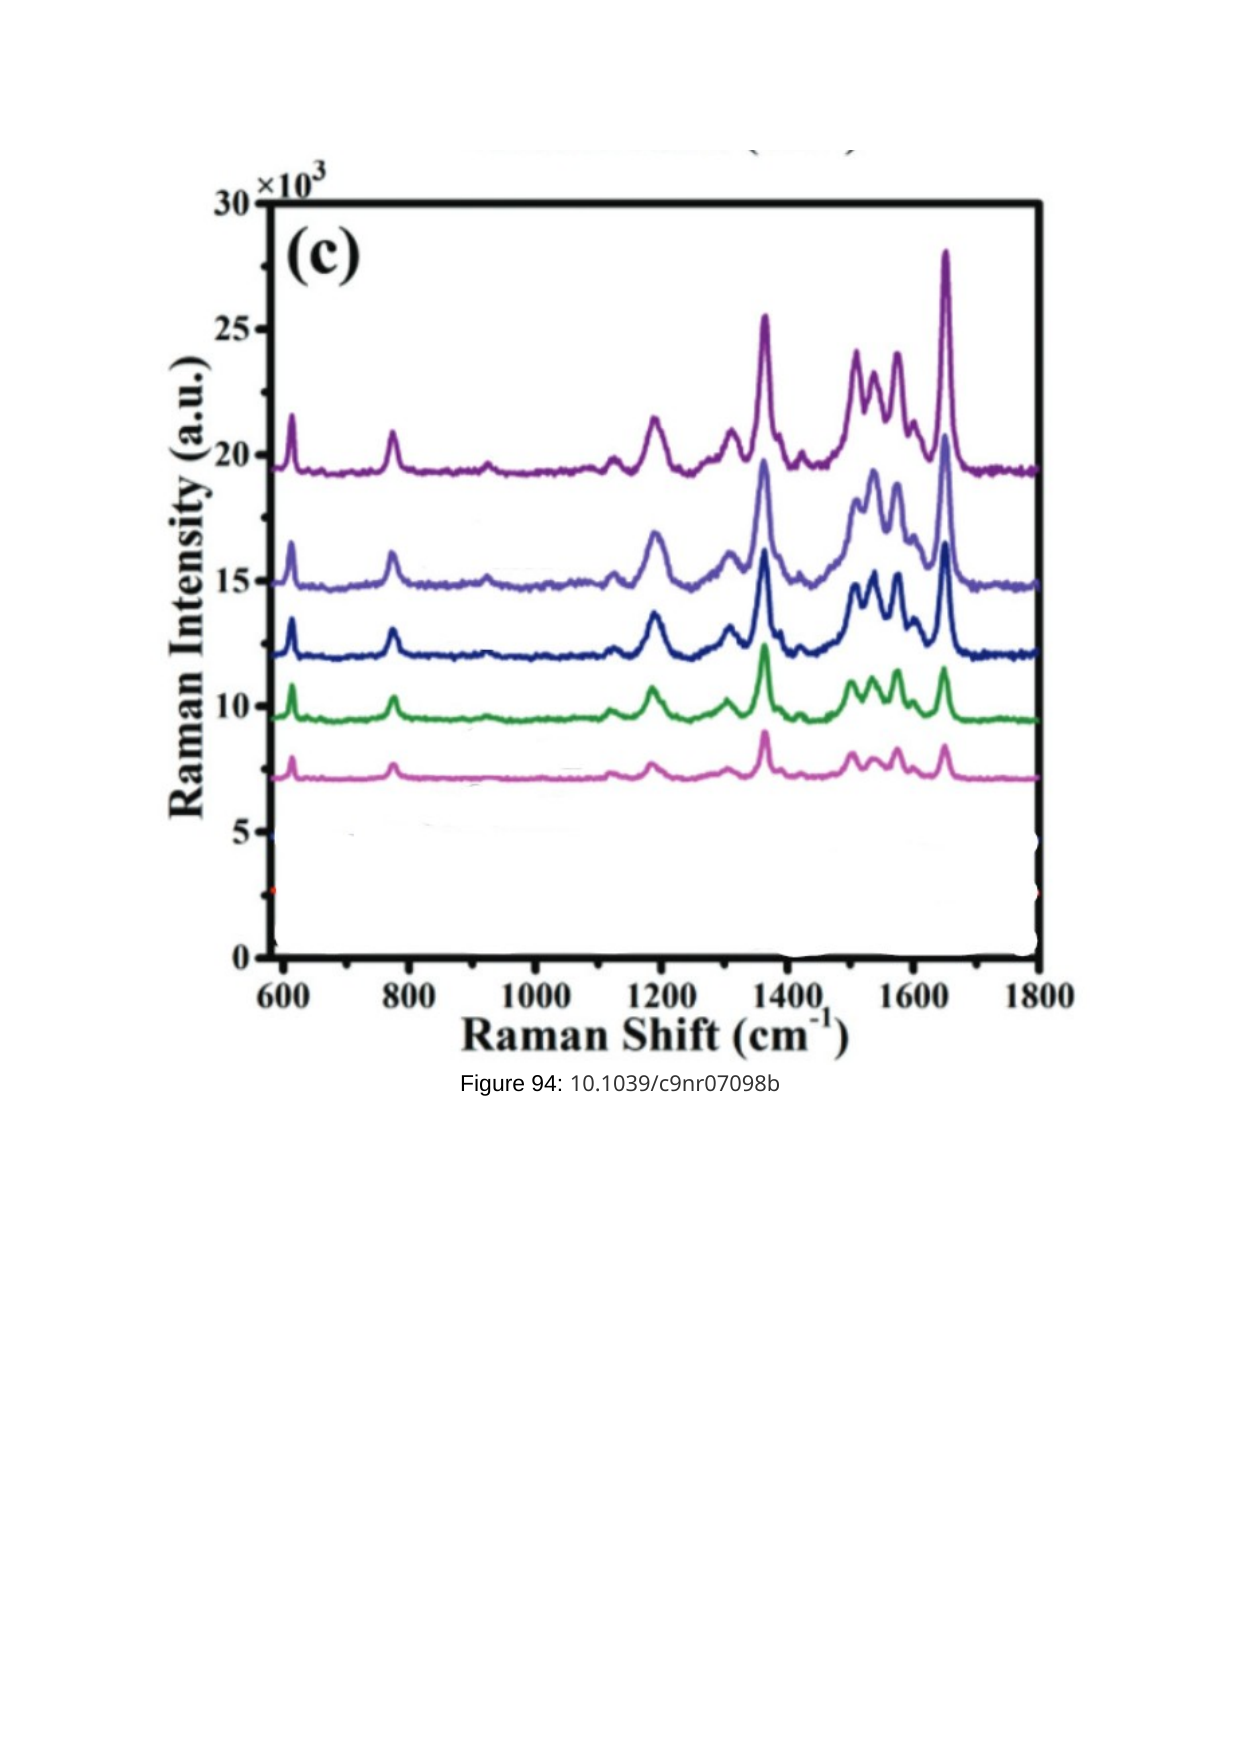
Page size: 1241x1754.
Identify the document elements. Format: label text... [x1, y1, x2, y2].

text Figure 94::10.1039/c9nr07098b [150, 1068, 1090, 1098]
picture [150, 150, 1091, 1065]
